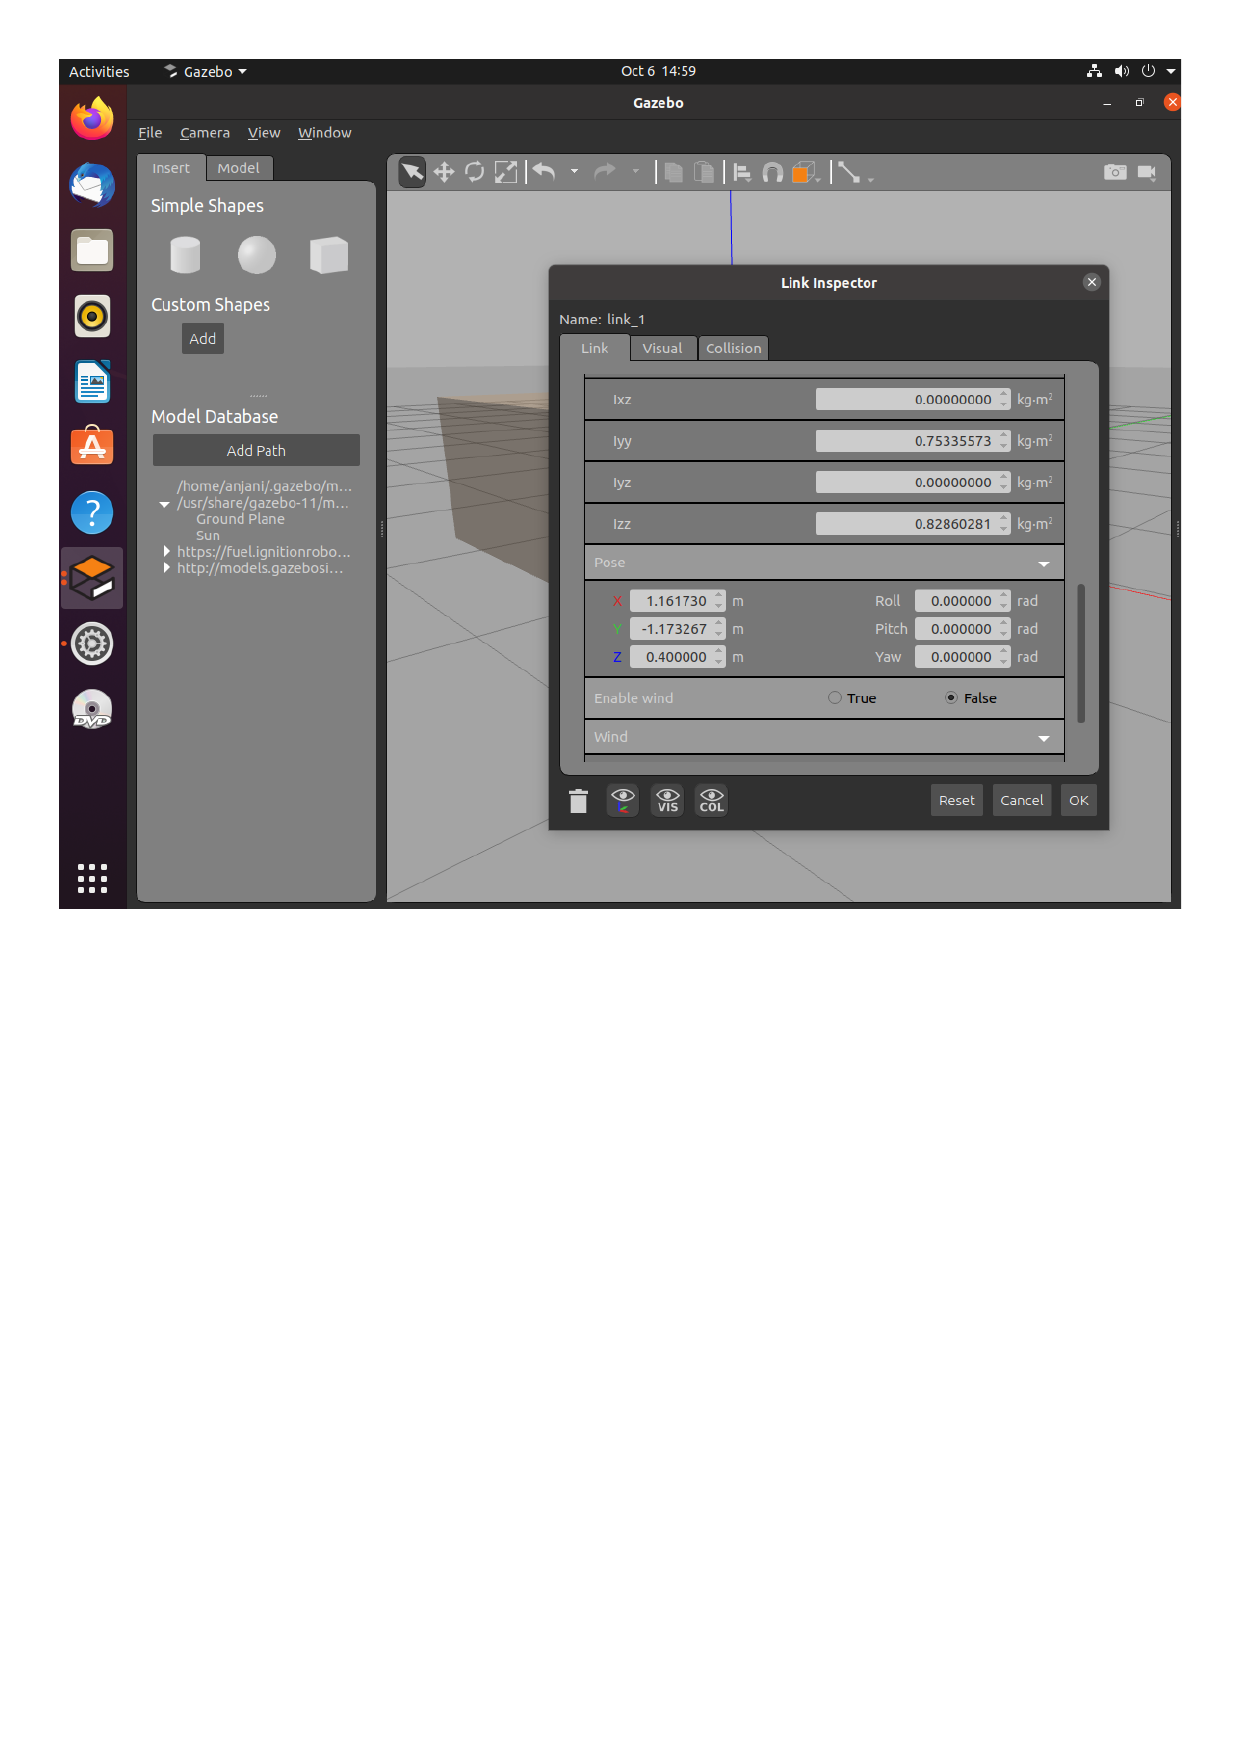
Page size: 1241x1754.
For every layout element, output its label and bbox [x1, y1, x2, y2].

picture [59, 59, 1182, 909]
